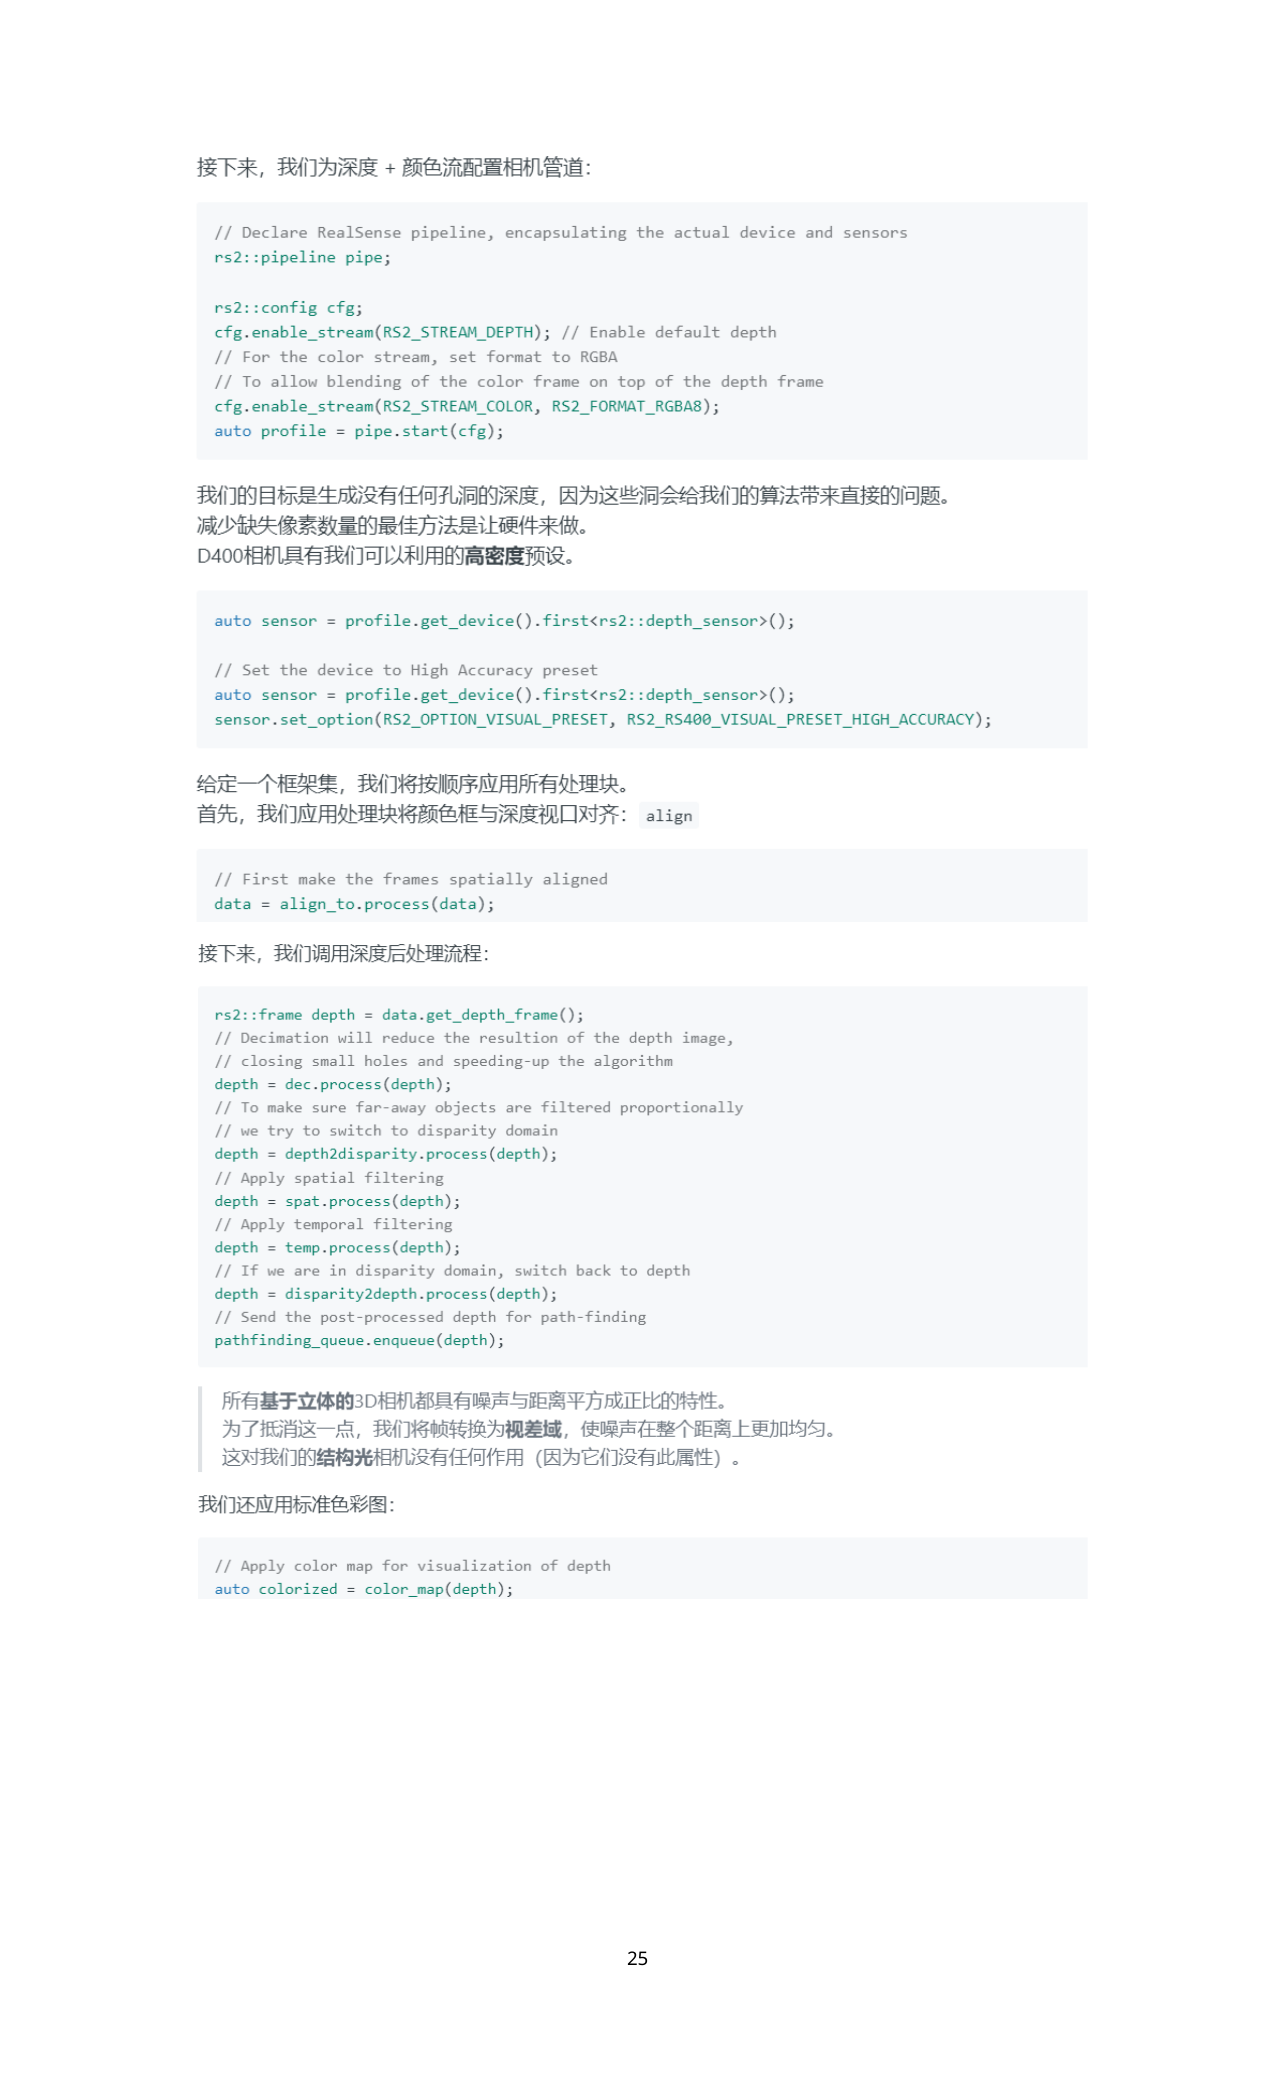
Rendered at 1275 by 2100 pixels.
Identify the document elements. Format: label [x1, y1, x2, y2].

picture [187, 154, 1088, 922]
picture [187, 934, 1088, 1599]
